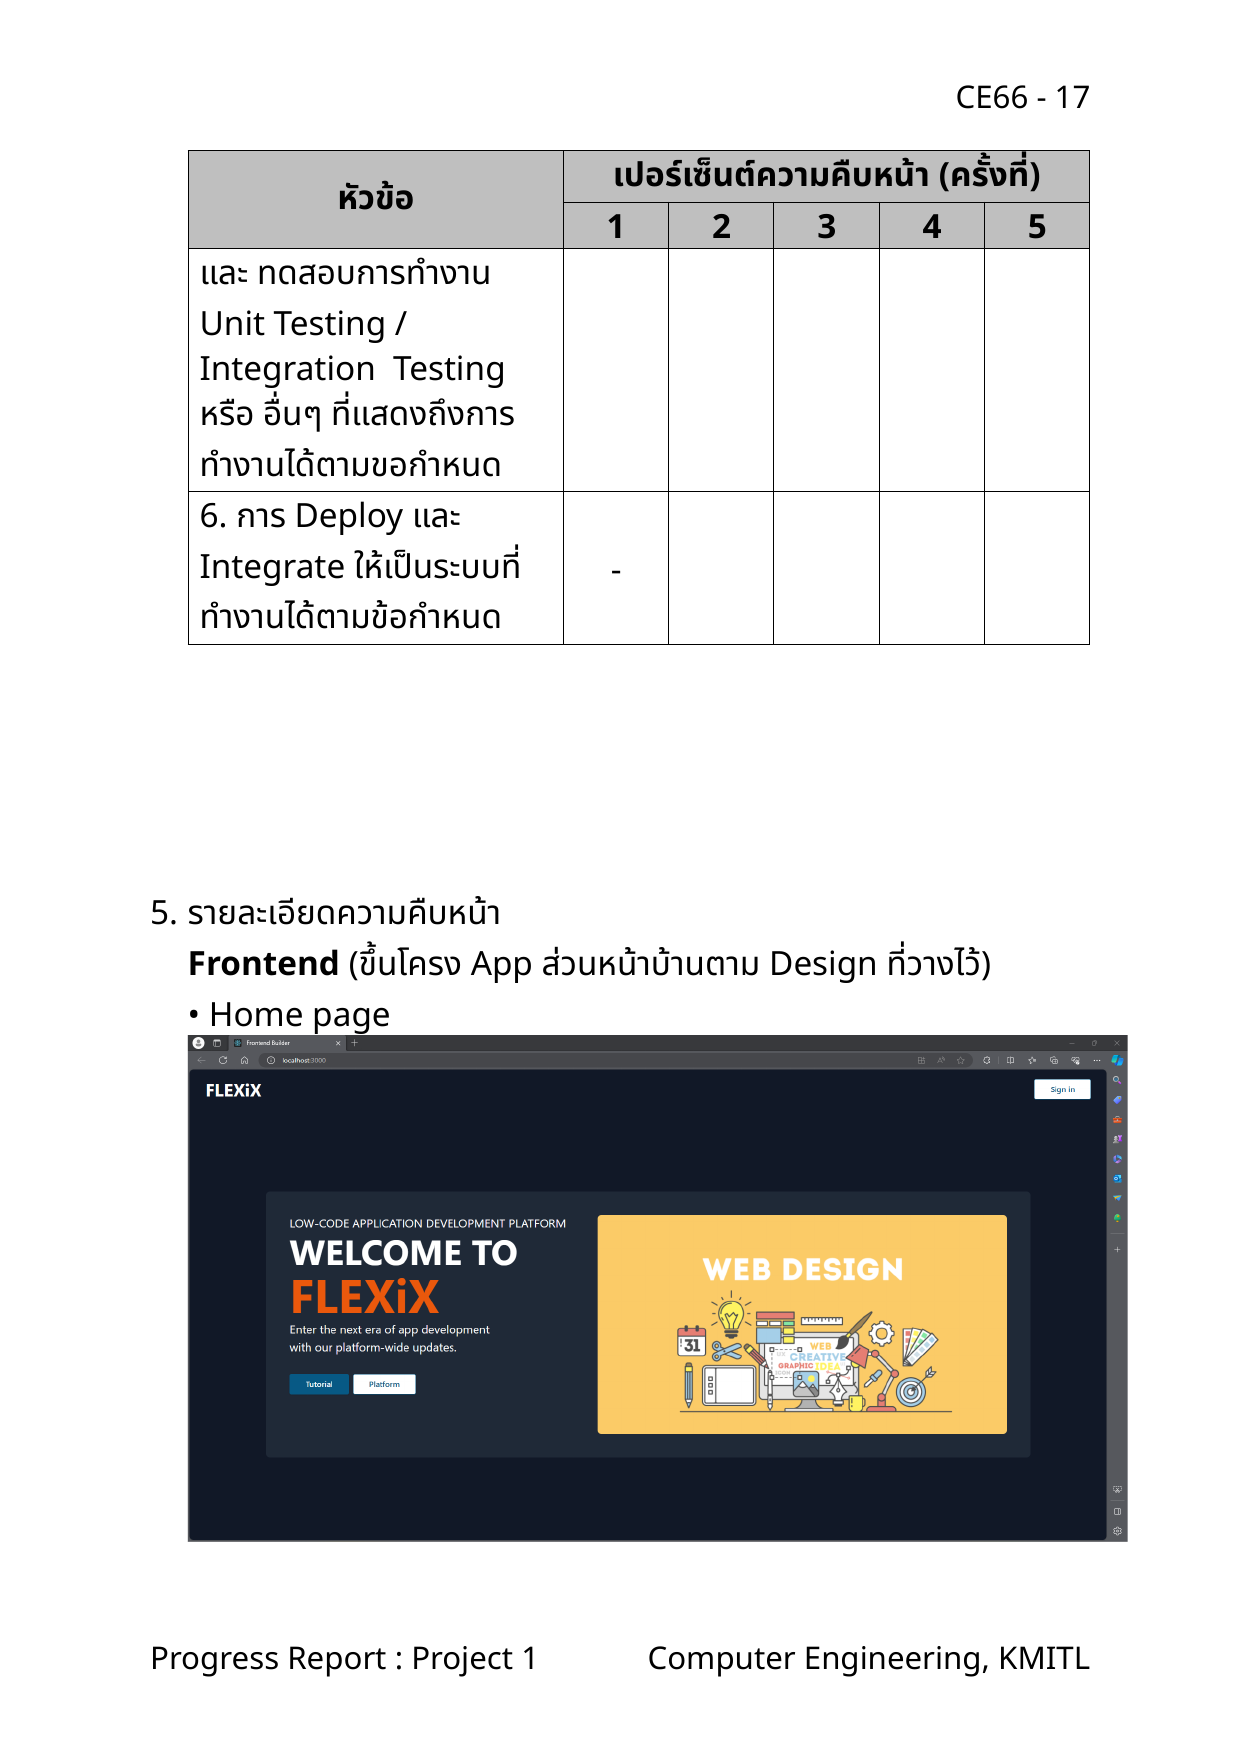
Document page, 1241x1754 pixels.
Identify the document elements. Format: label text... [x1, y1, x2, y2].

table_cell [985, 492, 1089, 644]
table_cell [189, 249, 563, 491]
table_cell [669, 492, 773, 644]
list • Home page [187, 990, 1090, 1035]
table_cell [880, 249, 984, 491]
table_cell - [564, 492, 668, 644]
table_cell 3 [774, 203, 879, 248]
table_cell 2 [669, 203, 773, 248]
table_header หัวข้อ [189, 151, 563, 248]
table_cell [774, 249, 879, 491]
table_cell 25 [564, 249, 668, 491]
table_cell 4 [880, 203, 984, 248]
table_cell 6. การ Deploy และ Integrate ให้เป็นระบบที่ทำงานได้ตามข้อกำหนด [189, 492, 563, 644]
list Frontend (ขึ้นโครง App ส่วนหน้าบ้านตาม Design ที่วางไว้) [187, 940, 1090, 990]
picture [187, 1035, 1128, 1542]
table_cell [669, 249, 773, 491]
table_cell [880, 492, 984, 644]
table_cell [774, 492, 879, 644]
table_cell [985, 249, 1089, 491]
table_cell 1 [564, 203, 668, 248]
table_cell 5 [985, 203, 1089, 248]
table_header เปอร์เซ็นต์ความคืบหน้า (ครั้งที่) [564, 151, 1089, 202]
list รายละเอียดความคืบหน้า [150, 889, 1090, 940]
